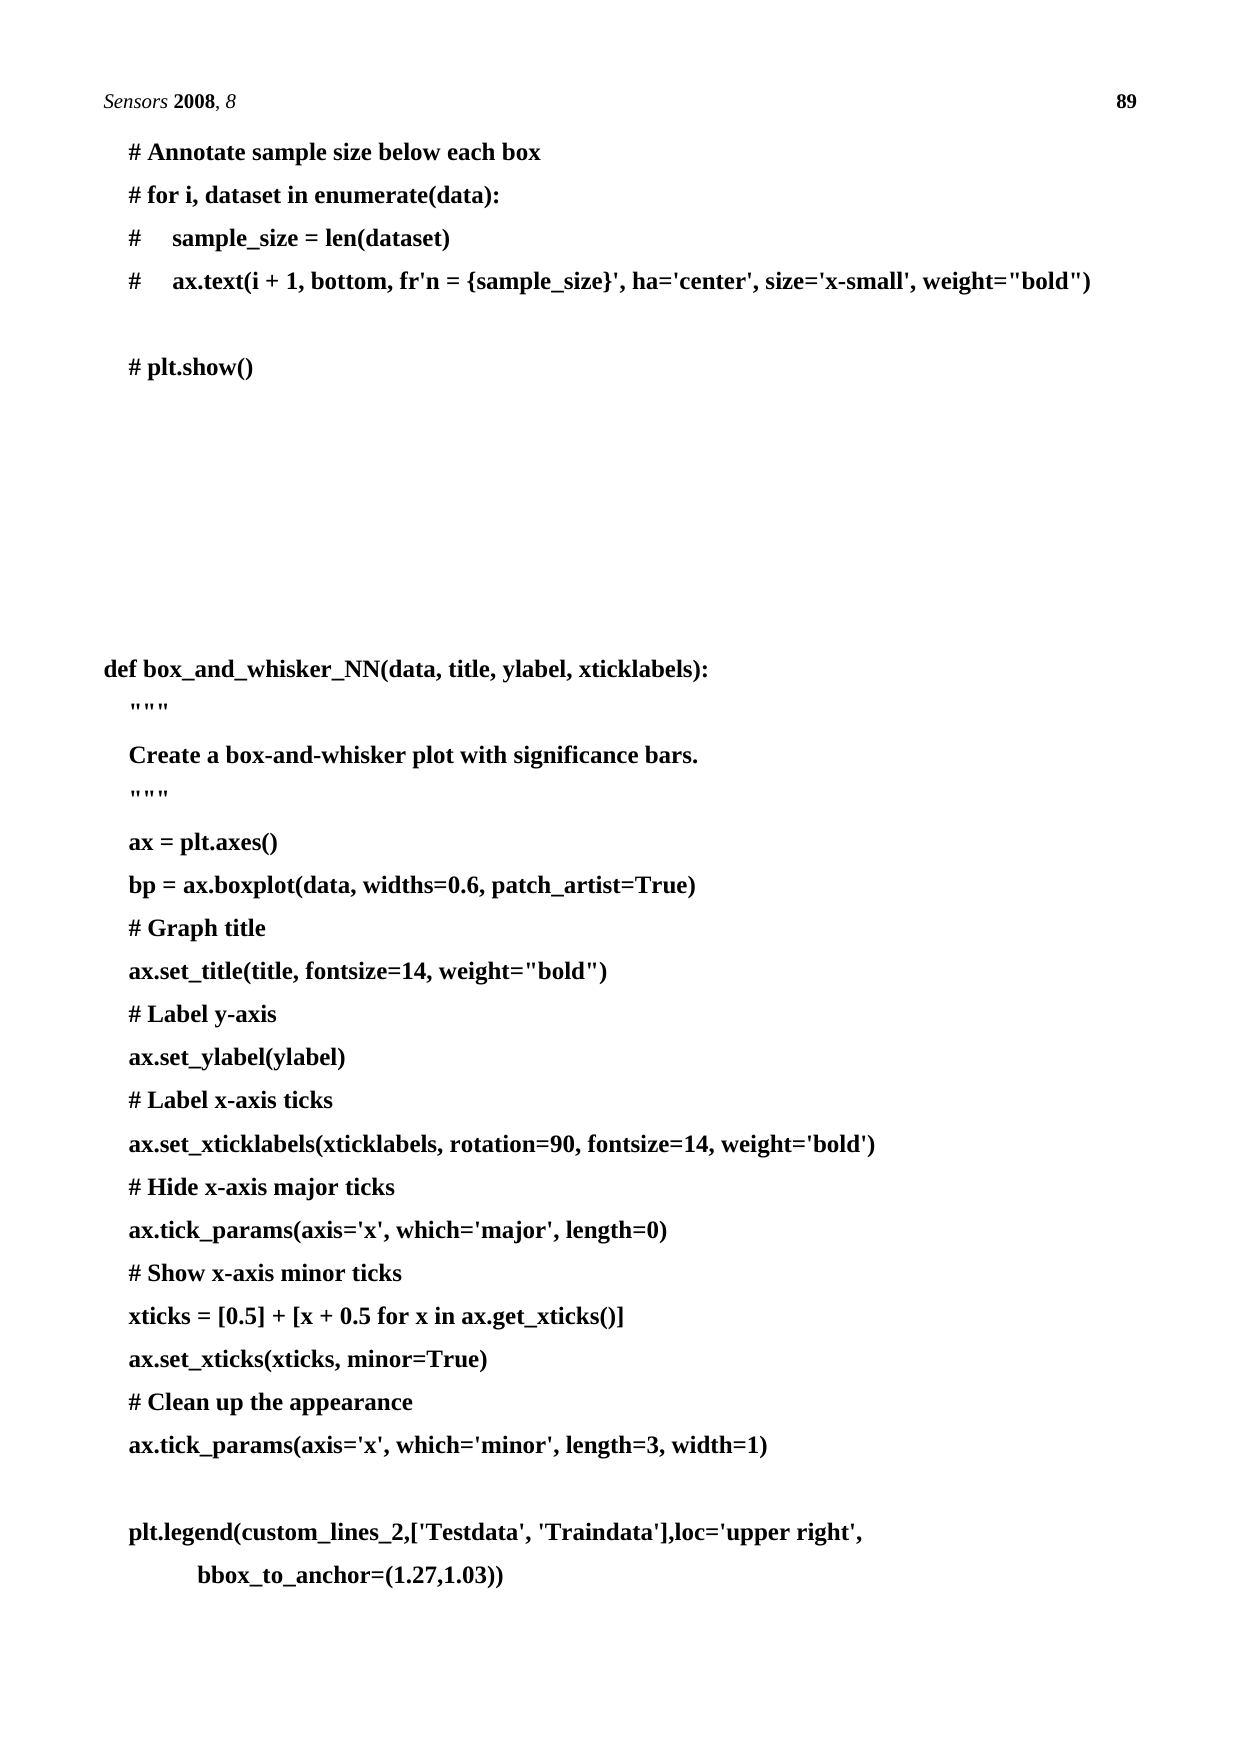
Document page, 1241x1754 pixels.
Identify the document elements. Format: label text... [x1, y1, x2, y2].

text ax.set_ylabel(ylabel) [103, 1042, 1137, 1071]
text # Label x-axis ticks [103, 1086, 1137, 1114]
text # Clean up the appearance [103, 1387, 1137, 1416]
text bbox_to_anchor=(1.27,1.03)) [103, 1560, 1137, 1589]
text ax.set_title(title, fontsize=14, weight="bold") [103, 956, 1137, 985]
text ax = plt.axes() [103, 827, 1137, 856]
text # Label y-axis [103, 999, 1137, 1028]
text bp = ax.boxplot(data, widths=0.6, patch_artist=True) [103, 870, 1137, 899]
text # Show x-axis minor ticks [103, 1258, 1137, 1287]
text ax.set_xticks(xticks, minor=True) [103, 1344, 1137, 1373]
text def box_and_whisker_NN(data, title, ylabel, xticklabels): [103, 654, 1137, 683]
text # sample_size = len(dataset) [103, 223, 1137, 252]
text ax.tick_params(axis='x', which='major', length=0) [103, 1215, 1137, 1244]
text """ [103, 697, 1137, 726]
text """ [103, 784, 1137, 812]
text # Graph title [103, 913, 1137, 942]
text # ax.text(i + 1, bottom, fr'n = {sample_size}', ha='center', size='x-small', weight="bold") [103, 266, 1137, 295]
text plt.legend(custom_lines_2,['Testdata', 'Traindata'],loc='upper right', [103, 1517, 1137, 1546]
text # plt.show() [103, 352, 1137, 381]
text ax.tick_params(axis='x', which='minor', length=3, width=1) [103, 1431, 1137, 1459]
text # Annotate sample size below each box [103, 137, 1137, 166]
text ax.set_xticklabels(xticklabels, rotation=90, fontsize=14, weight='bold') [103, 1129, 1137, 1157]
text xticks = [0.5] + [x + 0.5 for x in ax.get_xticks()] [103, 1301, 1137, 1330]
text # for i, dataset in enumerate(data): [103, 180, 1137, 209]
text # Hide x-axis major ticks [103, 1172, 1137, 1201]
text Create a box-and-whisker plot with significance bars. [103, 741, 1137, 769]
